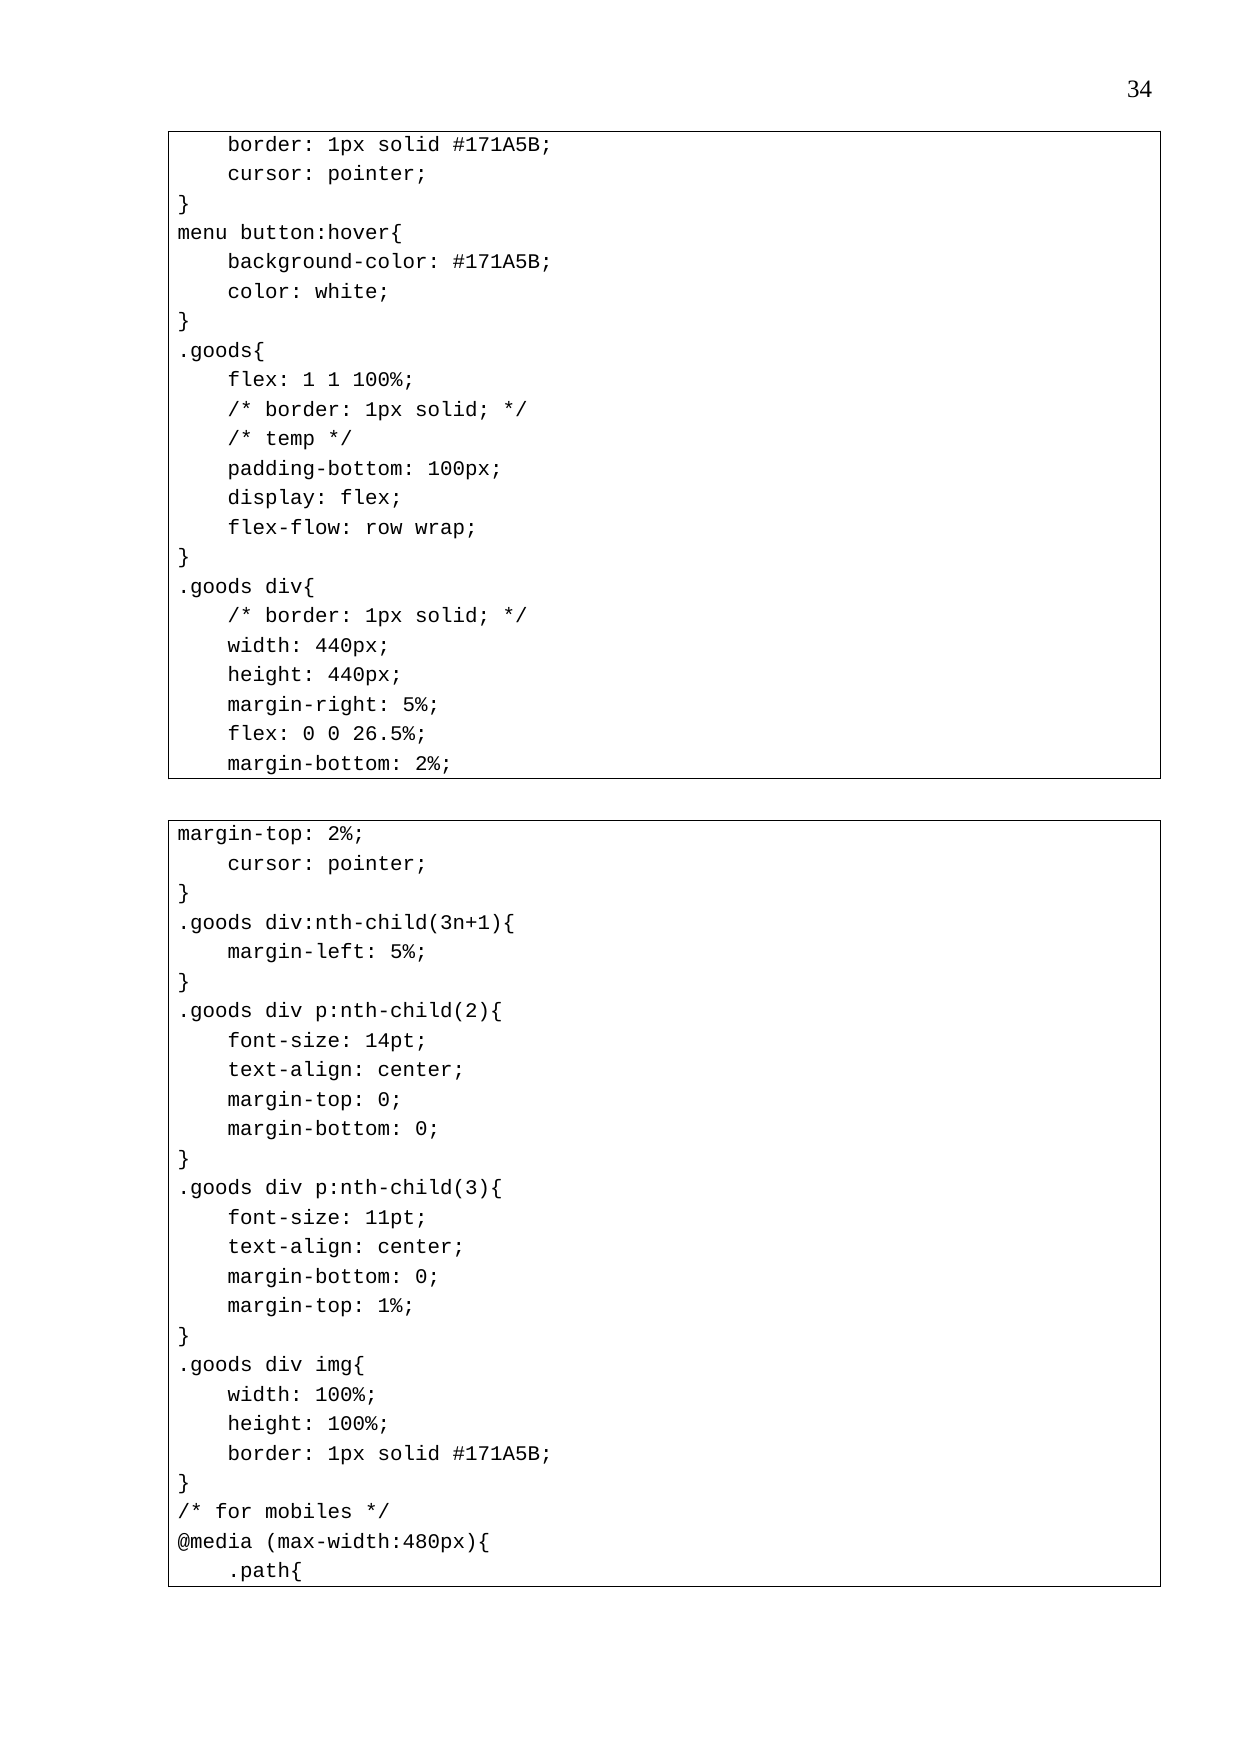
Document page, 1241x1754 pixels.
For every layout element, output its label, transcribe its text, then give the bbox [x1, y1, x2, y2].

text width: 440px; [169, 632, 1160, 658]
text text-align: center; [169, 1056, 1160, 1083]
text } [169, 1469, 1160, 1496]
text margin-bottom: 2%; [169, 749, 1160, 778]
text } [169, 968, 1160, 994]
text text-align: center; [169, 1233, 1160, 1260]
text flex: 1 1 100%; [169, 366, 1160, 393]
text } [169, 879, 1160, 906]
text flex: 0 0 26.5%; [169, 720, 1160, 747]
text height: 440px; [169, 661, 1160, 688]
text margin-right: 5%; [169, 691, 1160, 717]
text /* temp */ [169, 425, 1160, 452]
text } [169, 1144, 1160, 1171]
text display: flex; [169, 484, 1160, 511]
text height: 100%; [169, 1410, 1160, 1437]
text @media (max-width:480px){ [169, 1528, 1160, 1554]
text font-size: 14pt; [169, 1027, 1160, 1053]
text /* border: 1px solid; */ [169, 396, 1160, 423]
text } [169, 1321, 1160, 1348]
text width: 100%; [169, 1380, 1160, 1407]
text } [169, 307, 1160, 334]
text } [169, 543, 1160, 570]
text .goods div p:nth-child(2){ [169, 997, 1160, 1024]
text menu button:hover{ [169, 219, 1160, 246]
text cursor: pointer; [169, 160, 1160, 187]
text .goods div:nth-child(3n+1){ [169, 909, 1160, 936]
text cursor: pointer; [169, 850, 1160, 877]
text .goods{ [169, 337, 1160, 364]
text margin-top: 1%; [169, 1292, 1160, 1319]
text margin-top: 2%; [169, 821, 1160, 847]
text .goods div img{ [169, 1351, 1160, 1378]
text .path{ [169, 1557, 1160, 1586]
text border: 1px solid #171A5B; [169, 1439, 1160, 1466]
text .goods div{ [169, 573, 1160, 599]
text padding-bottom: 100px; [169, 455, 1160, 482]
text margin-left: 5%; [169, 938, 1160, 965]
text /* border: 1px solid; */ [169, 602, 1160, 629]
text margin-bottom: 0; [169, 1262, 1160, 1289]
text background-color: #171A5B; [169, 248, 1160, 275]
text flex-flow: row wrap; [169, 514, 1160, 541]
text color: white; [169, 278, 1160, 305]
text margin-bottom: 0; [169, 1115, 1160, 1142]
text /* for mobiles */ [169, 1498, 1160, 1525]
text border: 1px solid #171A5B; [169, 132, 1160, 157]
text } [169, 189, 1160, 216]
text .goods div p:nth-child(3){ [169, 1174, 1160, 1201]
text font-size: 11pt; [169, 1203, 1160, 1230]
text margin-top: 0; [169, 1086, 1160, 1112]
